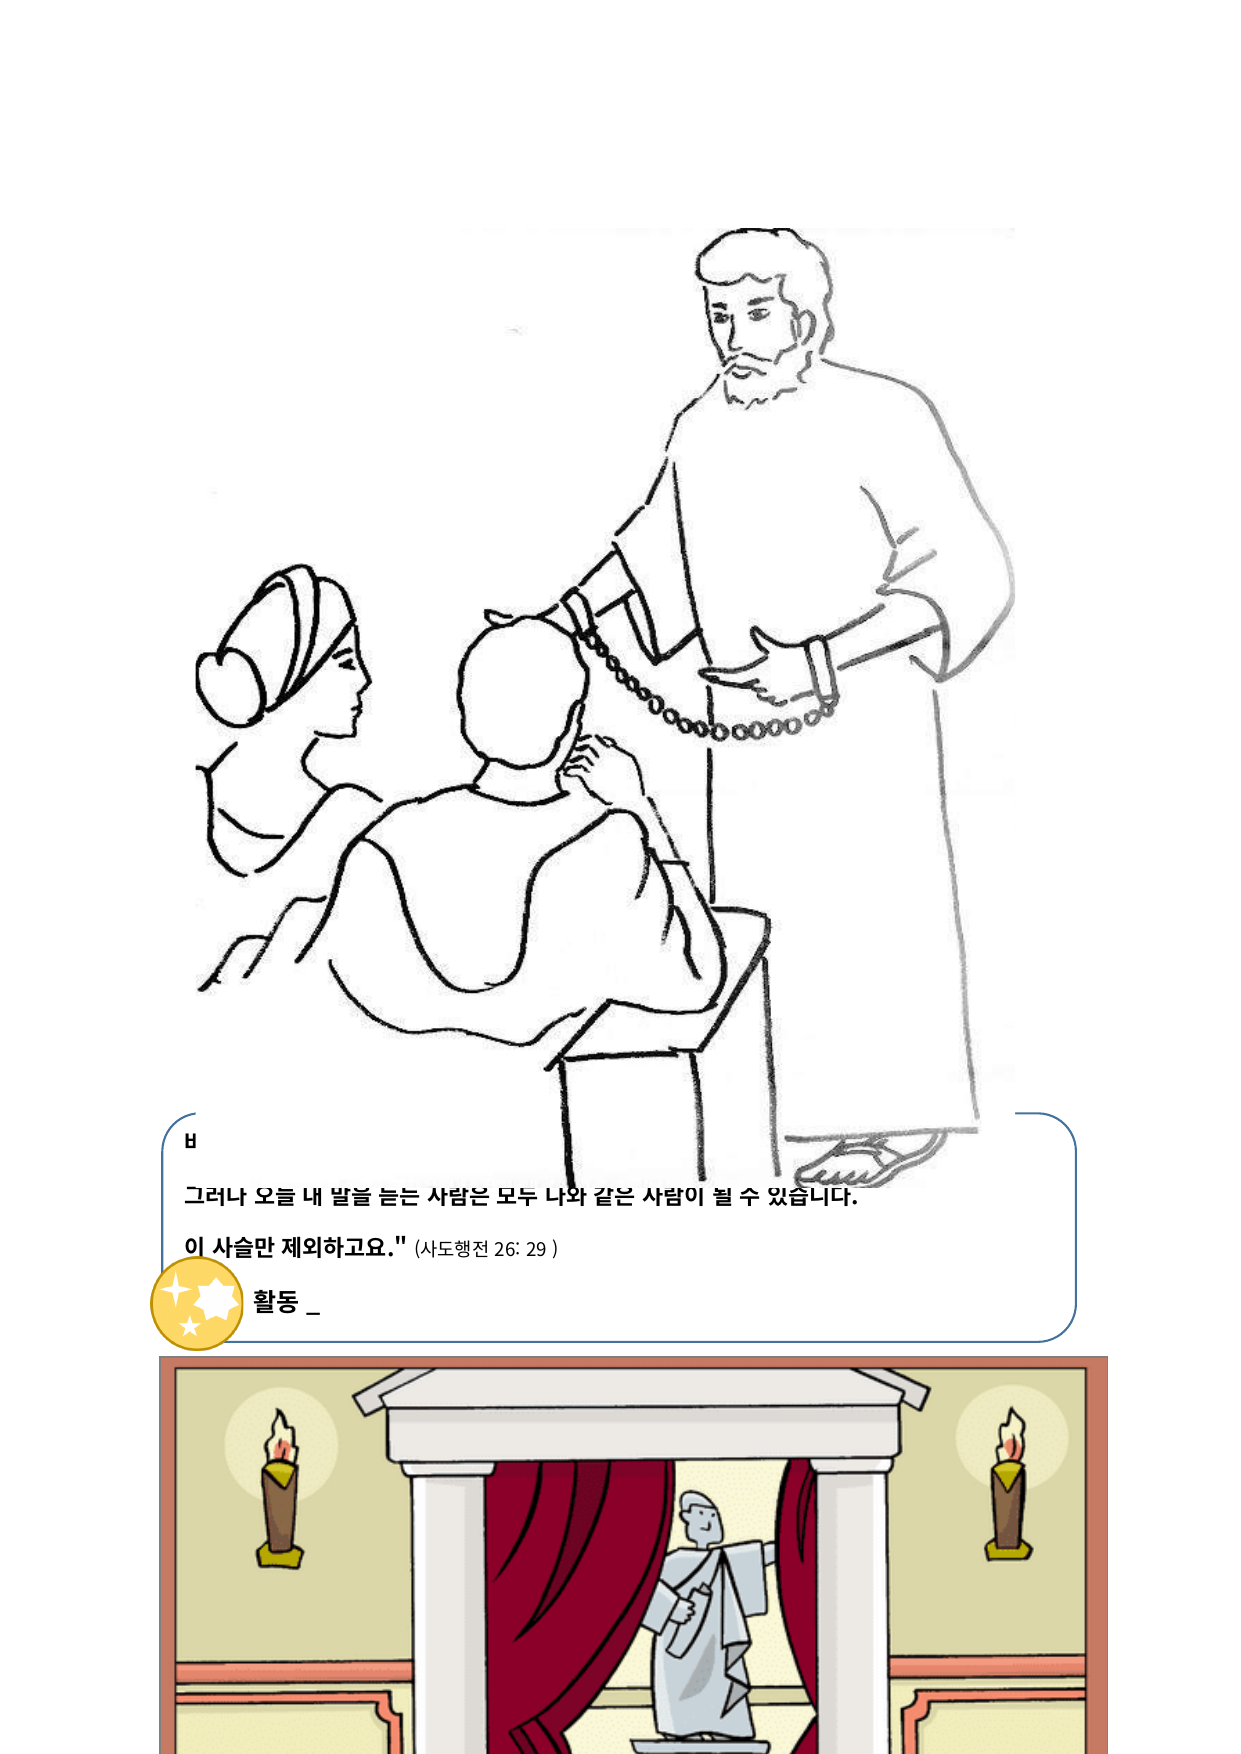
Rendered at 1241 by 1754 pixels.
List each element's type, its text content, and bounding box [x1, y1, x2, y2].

picture [150, 1256, 244, 1351]
text 그러나 오늘 내 말을 듣는 사람은 모두 나와 같은 사람이 될 수 있습니다. [150, 1178, 1090, 1211]
text 이 사슬만 제외하고요." (사도행전 26: 29 ) [150, 1230, 1090, 1263]
picture [195, 228, 1016, 1188]
picture [161, 1358, 1107, 1754]
text 활동 _ [244, 1283, 1090, 1319]
